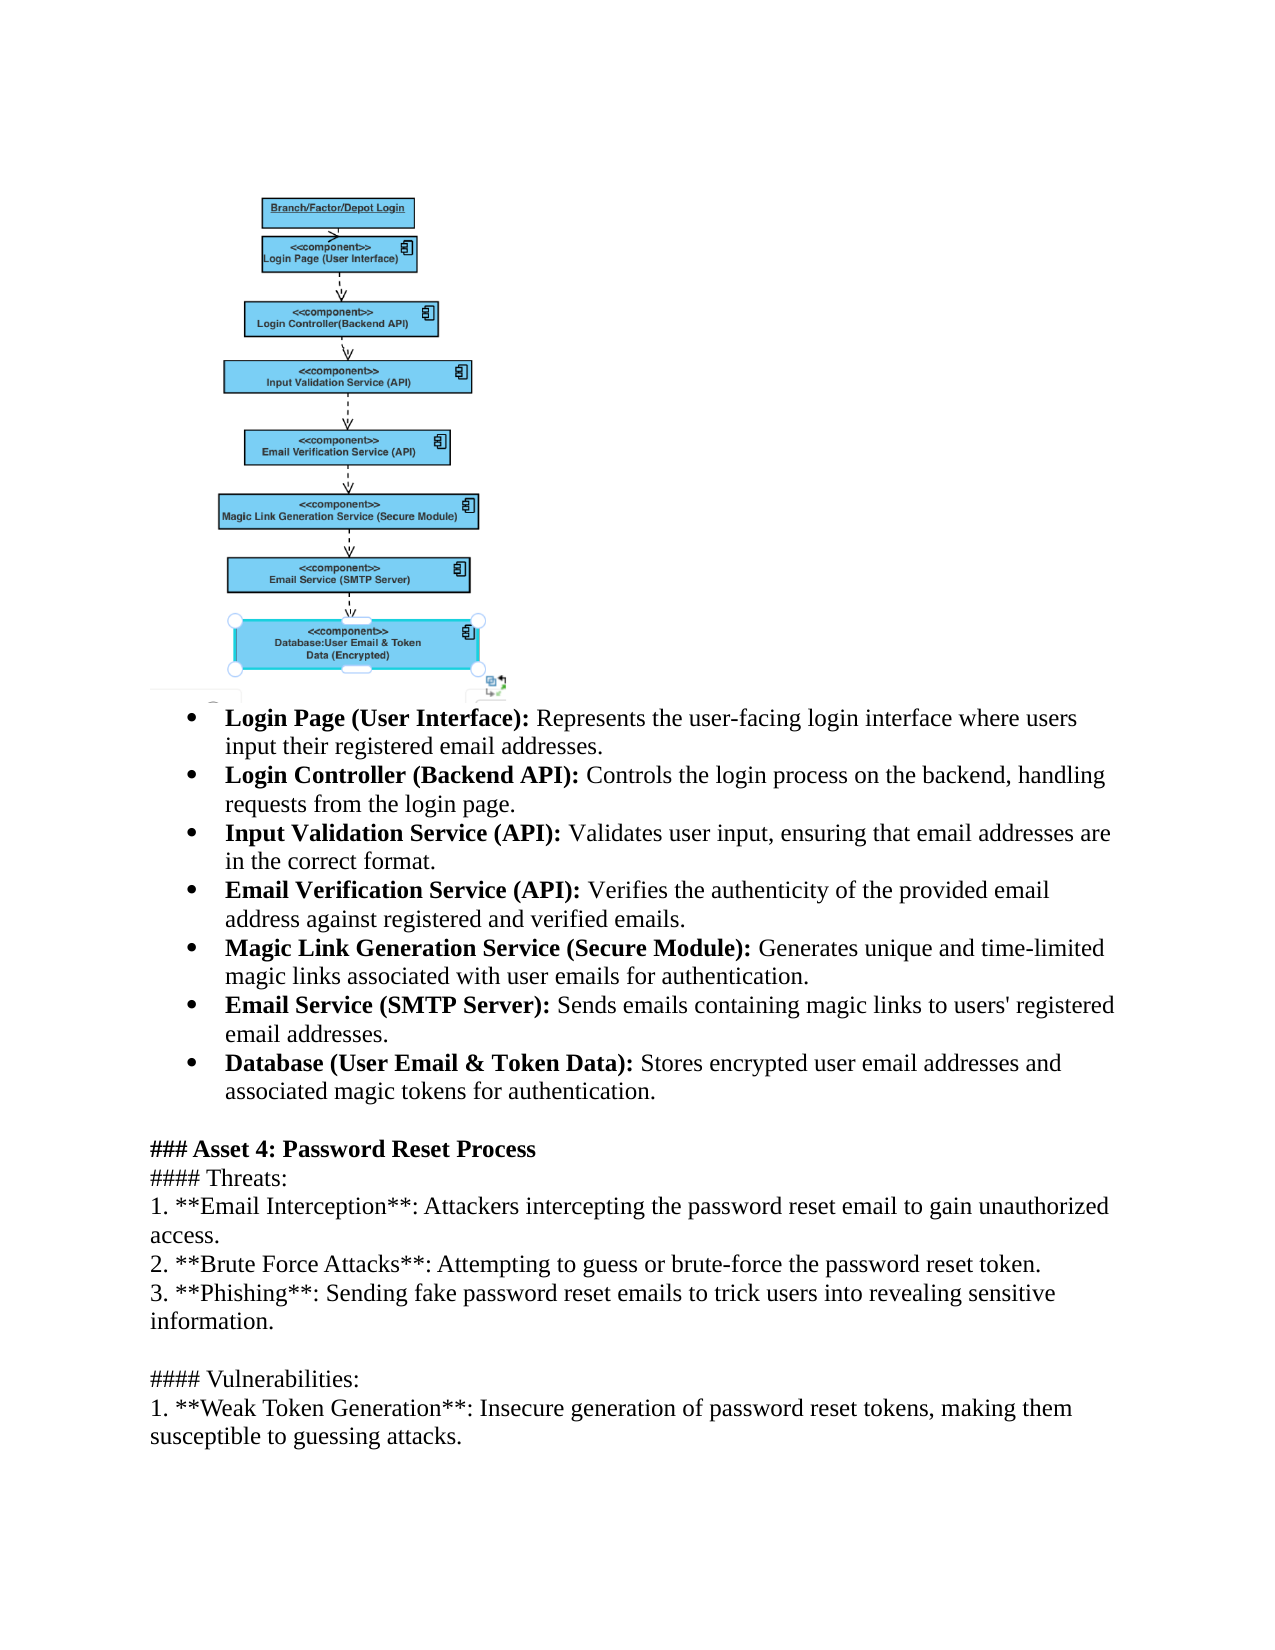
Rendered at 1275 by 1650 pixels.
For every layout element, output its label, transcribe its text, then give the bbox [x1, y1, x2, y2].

list Input Validation Service (API): Validates user input, ensuring that email addresses are in the correct format. [187, 818, 1125, 875]
text ### Asset 4: Password Reset Process [150, 1134, 1125, 1163]
list Email Verification Service (API): Verifies the authenticity of the provided email address against registered and verified emails. [187, 875, 1125, 933]
text 1. **Email Interception**: Attackers intercepting the password reset email to gain unauthorized access. [150, 1191, 1125, 1249]
list Magic Link Generation Service (Secure Module): Generates unique and time-limited magic links associated with user emails for authentication. [187, 933, 1125, 990]
list Database (User Email & Token Data): Stores encrypted user email addresses and associated magic tokens for authentication. [187, 1048, 1125, 1105]
text 1. **Weak Token Generation**: Insecure generation of password reset tokens, making them susceptible to guessing attacks. [150, 1393, 1125, 1450]
text 3. **Phishing**: Sending fake password reset emails to trick users into revealing sensitive information. [150, 1278, 1125, 1335]
list Email Service (SMTP Server): Sends emails containing magic links to users' registered email addresses. [187, 990, 1125, 1048]
text 2. **Brute Force Attacks**: Attempting to guess or brute-force the password reset token. [150, 1249, 1125, 1278]
text #### Threats: [150, 1163, 1125, 1191]
text #### Vulnerabilities: [150, 1364, 1125, 1393]
list Login Page (User Interface): Represents the user-facing login interface where users input their registered email addresses. [187, 703, 1125, 760]
picture [150, 150, 507, 703]
list Login Controller (Backend API): Controls the login process on the backend, handling requests from the login page. [187, 760, 1125, 818]
